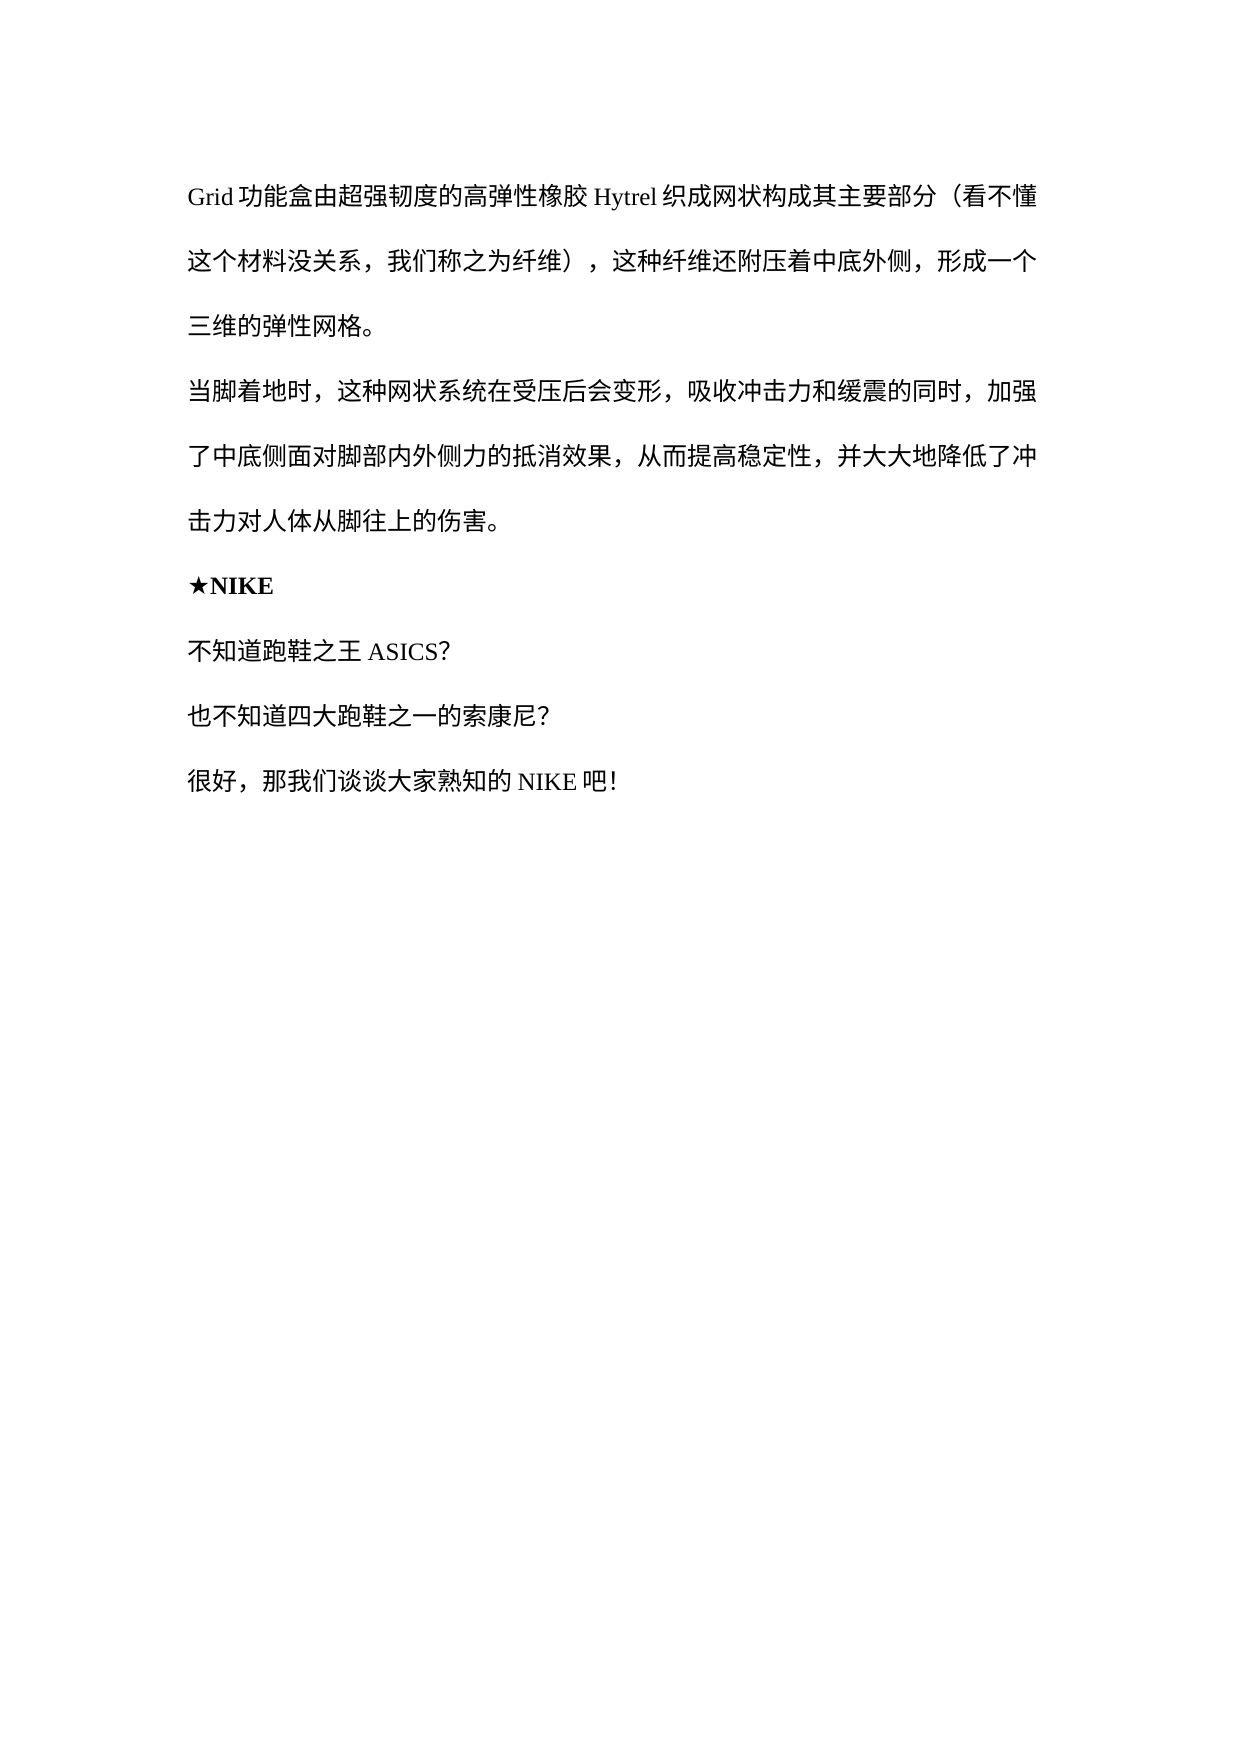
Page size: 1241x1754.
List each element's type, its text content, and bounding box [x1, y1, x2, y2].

text 当脚着地时，这种网状系统在受压后会变形，吸收冲击力和缓震的同时，加强了中底侧面对脚部内外侧力的抵消效果，从而提高稳定性，并大大地降低了冲击力对人体从脚往上的伤害。 [187, 357, 1053, 552]
text 很好，那我们谈谈大家熟知的NIKE吧！ [187, 747, 1053, 812]
text 不知道跑鞋之王ASICS？ [187, 617, 1053, 682]
text 也不知道四大跑鞋之一的索康尼？ [187, 682, 1053, 747]
text Grid功能盒由超强韧度的高弹性橡胶Hytrel织成网状构成其主要部分（看不懂这个材料没关系，我们称之为纤维），这种纤维还附压着中底外侧，形成一个三维的弹性网格。 [187, 162, 1053, 357]
text ★NIKE [187, 552, 1053, 617]
